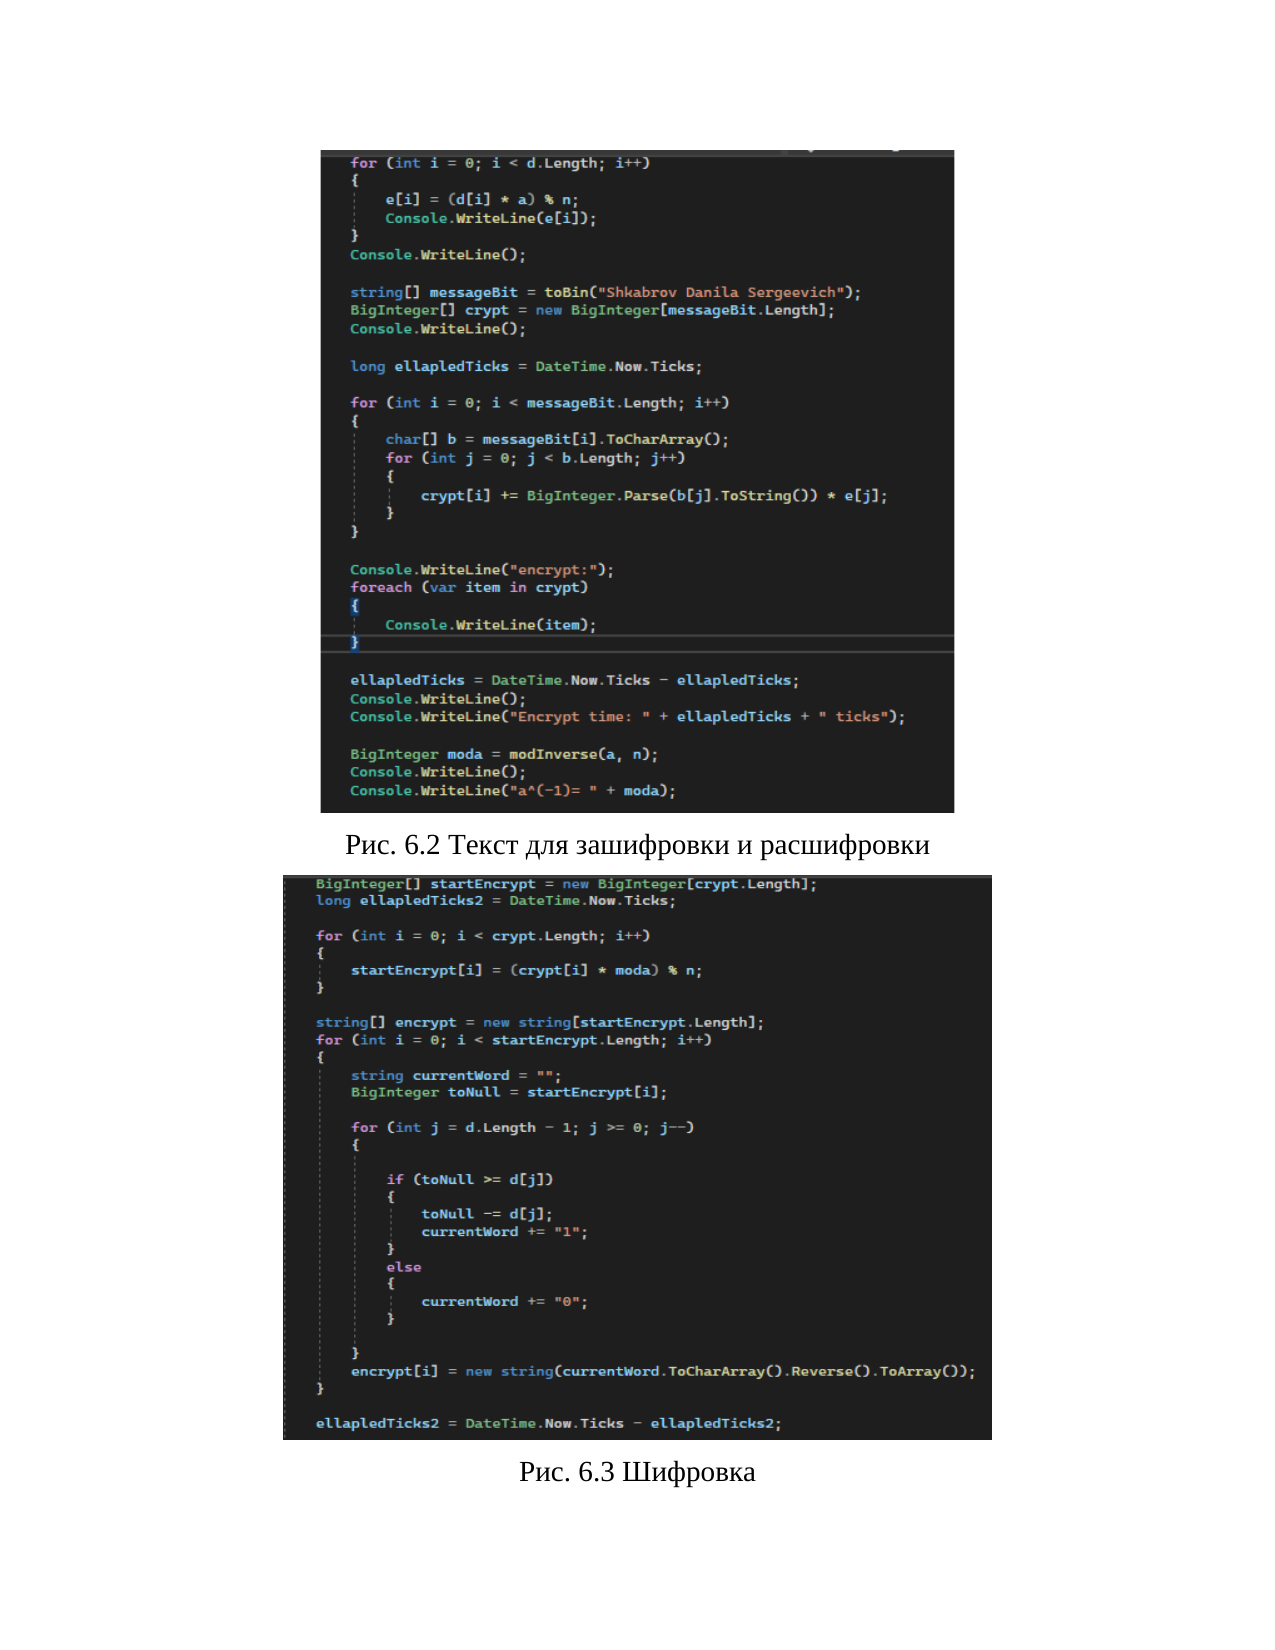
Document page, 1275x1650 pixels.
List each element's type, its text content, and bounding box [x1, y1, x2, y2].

picture [283, 875, 992, 1440]
picture [320, 150, 955, 813]
text Рис. 6.2 Текст для зашифровки и расшифровки [150, 827, 1125, 861]
text Рис. 6.3 Шифровка [150, 1454, 1125, 1488]
